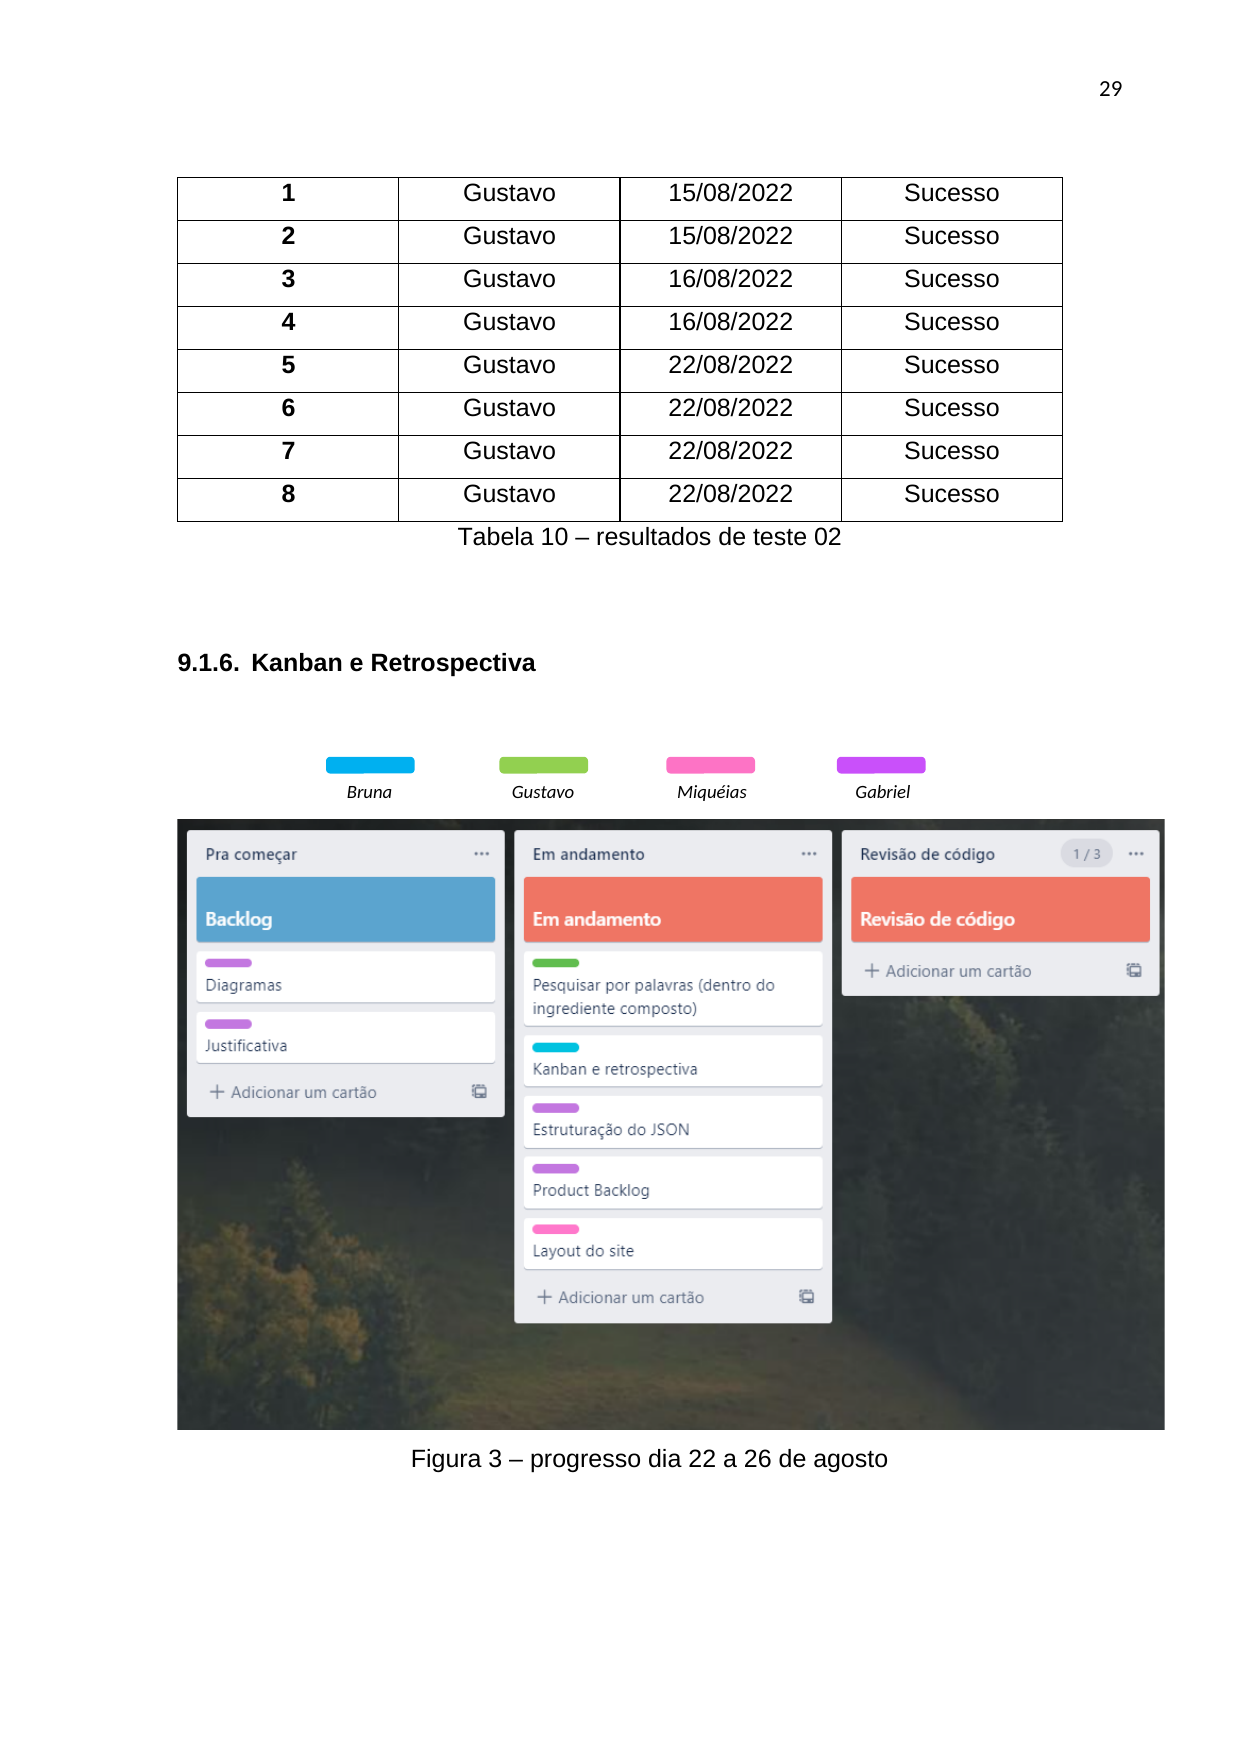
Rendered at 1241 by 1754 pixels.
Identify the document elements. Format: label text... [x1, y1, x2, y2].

table_cell 3 [178, 264, 398, 306]
text Tabela 10 – resultados de teste 02 [177, 522, 1122, 550]
table_cell Gustavo [399, 307, 619, 349]
table_cell 5 [178, 350, 398, 392]
table_cell 15/08/2022 [621, 178, 841, 220]
text Figura 3 – progresso dia 22 a 26 de agosto [177, 1430, 1122, 1472]
table_cell Gustavo [399, 264, 619, 306]
table_cell 22/08/2022 [621, 436, 841, 478]
table_cell Sucesso [842, 436, 1062, 478]
table_cell Gustavo [399, 393, 619, 435]
table_cell 6 [178, 393, 398, 435]
table_cell Sucesso [842, 221, 1062, 263]
table_cell 22/08/2022 [621, 479, 841, 521]
picture [177, 819, 1165, 1430]
table_cell Sucesso [842, 264, 1062, 306]
table_cell Gustavo [399, 221, 619, 263]
table_cell 1 [178, 178, 398, 220]
table_cell Sucesso [842, 350, 1062, 392]
table_cell 16/08/2022 [621, 264, 841, 306]
table_cell Sucesso [842, 307, 1062, 349]
table_cell 15/08/2022 [621, 221, 841, 263]
table_cell Sucesso [842, 479, 1062, 521]
subtitle Kanban e Retrospectiva [177, 648, 1122, 677]
table_cell Gustavo [399, 178, 619, 220]
table_cell 22/08/2022 [621, 393, 841, 435]
table_cell 7 [178, 436, 398, 478]
table_cell Gustavo [399, 479, 619, 521]
table_cell 8 [178, 479, 398, 521]
table_cell Gustavo [399, 350, 619, 392]
table_cell 22/08/2022 [621, 350, 841, 392]
table_cell Sucesso [842, 178, 1062, 220]
table_cell 16/08/2022 [621, 307, 841, 349]
table_cell 4 [178, 307, 398, 349]
table_cell Sucesso [842, 393, 1062, 435]
table_cell 2 [178, 221, 398, 263]
table_cell Gustavo [399, 436, 619, 478]
